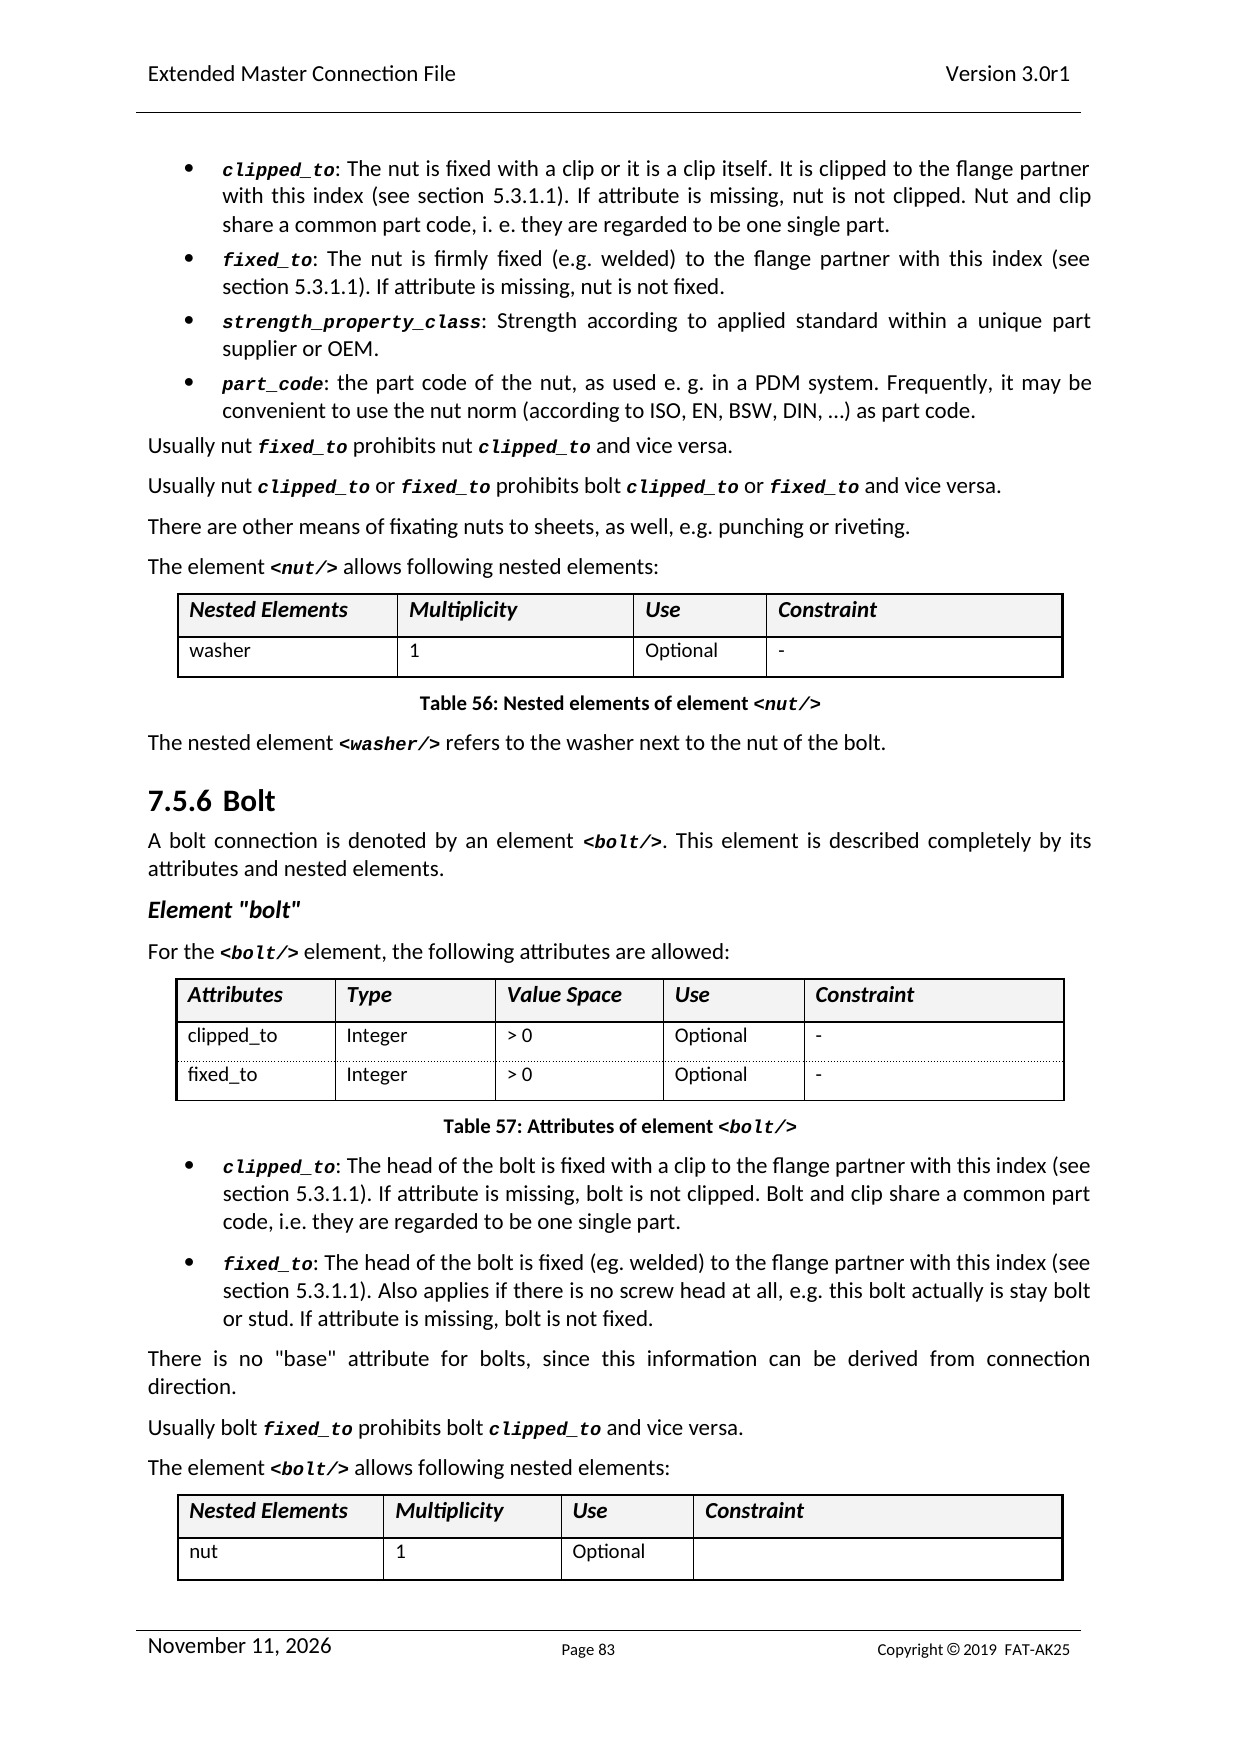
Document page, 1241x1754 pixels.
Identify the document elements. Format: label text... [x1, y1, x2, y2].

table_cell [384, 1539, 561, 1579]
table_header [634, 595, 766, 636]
list clipped_to: The head of the bolt is fixed with a clip to the flange partner with this index (see section 5.3.1.1). If attribute is missing, bolt is not clipped. Bolt and clip share a common part code, i.e. they are regarded to be one single part. [185, 1151, 1092, 1235]
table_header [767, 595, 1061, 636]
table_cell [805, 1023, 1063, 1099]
list fixed_to: The head of the bolt is fixed (eg. welded) to the flange partner with this index (see section 5.3.1.1). Also applies if there is no screw head at all, e.g. this bolt actually is stay bolt or stud. If attribute is missing, bolt is not fixed. [185, 1248, 1092, 1332]
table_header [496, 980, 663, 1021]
subtitle Bolt [148, 781, 1092, 819]
list fixed_to: The nut is firmly fixed (e.g. welded) to the flange partner with this index (see section 5.3.1.1). If attribute is missing, nut is not fixed. [185, 244, 1092, 300]
list clipped_to: The nut is fixed with a clip or it is a clip itself. It is clipped to the flange partner with this index (see section 5.3.1.1). If attribute is missing, nut is not clipped. Nut and clip share a common part code, i. e. they are regarded to be one single part. [185, 154, 1092, 238]
text The element <bolt/> allows following nested elements: [148, 1453, 1092, 1482]
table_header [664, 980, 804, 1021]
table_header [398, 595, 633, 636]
list strength_property_class: Strength according to applied standard within a unique part supplier or OEM. [185, 306, 1092, 362]
text Usually nut fixed_to prohibits nut clipped_to and vice versa. [148, 431, 1092, 459]
text Usually nut clipped_to or fixed_to prohibits bolt clipped_to or fixed_to and vice versa. [148, 471, 1092, 499]
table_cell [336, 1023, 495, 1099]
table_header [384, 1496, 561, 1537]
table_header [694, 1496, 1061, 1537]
list part_code: the part code of the nut, as used e. g. in a PDM system. Frequently, it may be convenient to use the nut norm (according to ISO, EN, BSW, DIN, …) as part code. [185, 368, 1092, 424]
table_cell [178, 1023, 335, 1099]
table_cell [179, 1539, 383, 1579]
text For the <bolt/> element, the following attributes are allowed: [148, 937, 1092, 965]
text Usually bolt fixed_to prohibits bolt clipped_to and vice versa. [148, 1413, 1092, 1441]
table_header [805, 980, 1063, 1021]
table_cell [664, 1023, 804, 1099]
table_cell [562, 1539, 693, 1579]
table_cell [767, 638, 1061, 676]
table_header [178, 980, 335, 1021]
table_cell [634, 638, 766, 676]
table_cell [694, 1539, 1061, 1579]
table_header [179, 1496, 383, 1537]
text The nested element <washer/> refers to the washer next to the nut of the bolt. [148, 728, 1092, 756]
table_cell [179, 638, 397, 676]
text There is no "base" attribute for bolts, since this information can be derived from connection direction. [148, 1344, 1092, 1401]
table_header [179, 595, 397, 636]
text There are other means of fixating nuts to sheets, as well, e.g. punching or riveting. [148, 512, 1092, 540]
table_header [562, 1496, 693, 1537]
text A bolt connection is denoted by an element <bolt/>. This element is described completely by its attributes and nested elements. [148, 826, 1092, 882]
subtitle Element "bolt" [148, 894, 1092, 925]
text The element <nut/> allows following nested elements: [148, 552, 1092, 580]
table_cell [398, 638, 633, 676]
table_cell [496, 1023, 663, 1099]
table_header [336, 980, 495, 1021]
